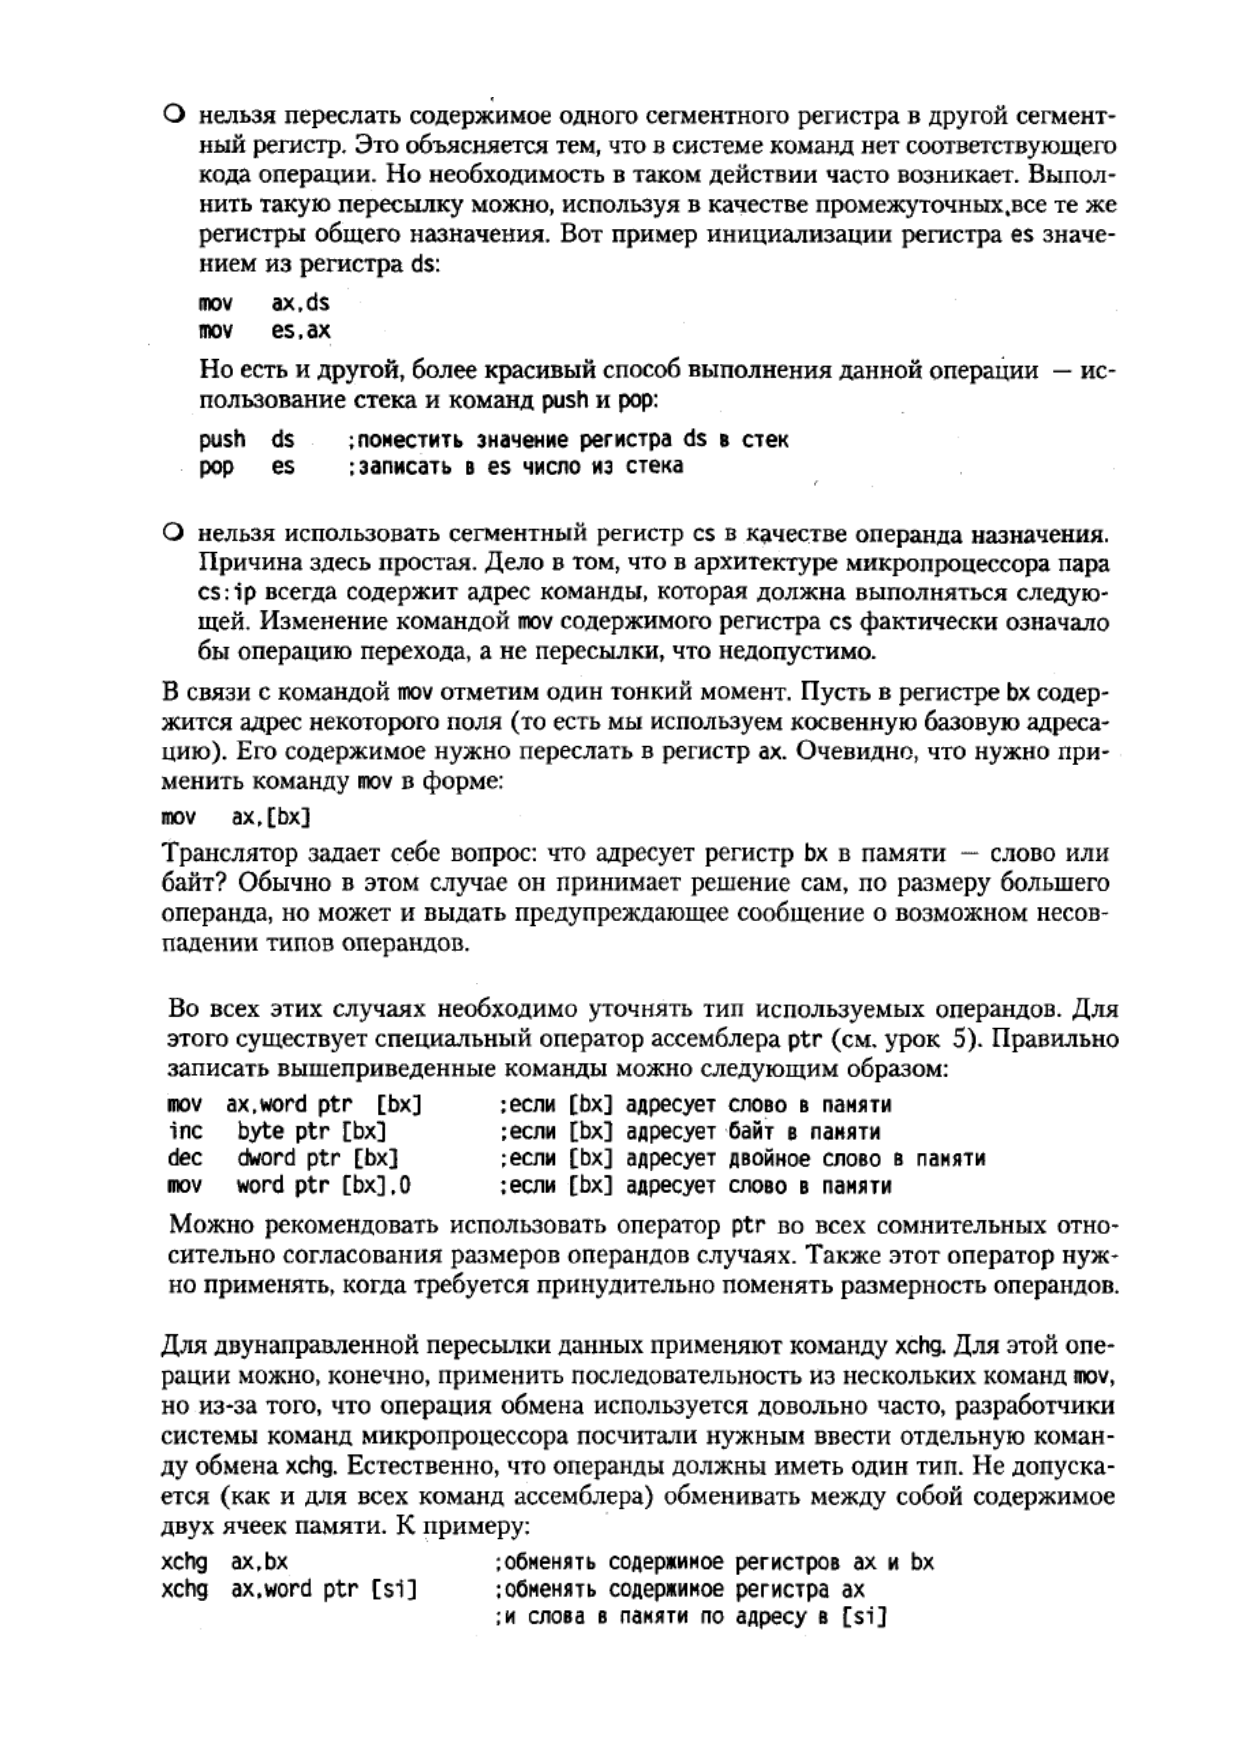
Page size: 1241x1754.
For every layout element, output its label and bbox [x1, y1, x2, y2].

picture [147, 983, 1123, 1302]
picture [147, 1326, 1123, 1642]
picture [147, 515, 1123, 959]
picture [147, 97, 1123, 490]
